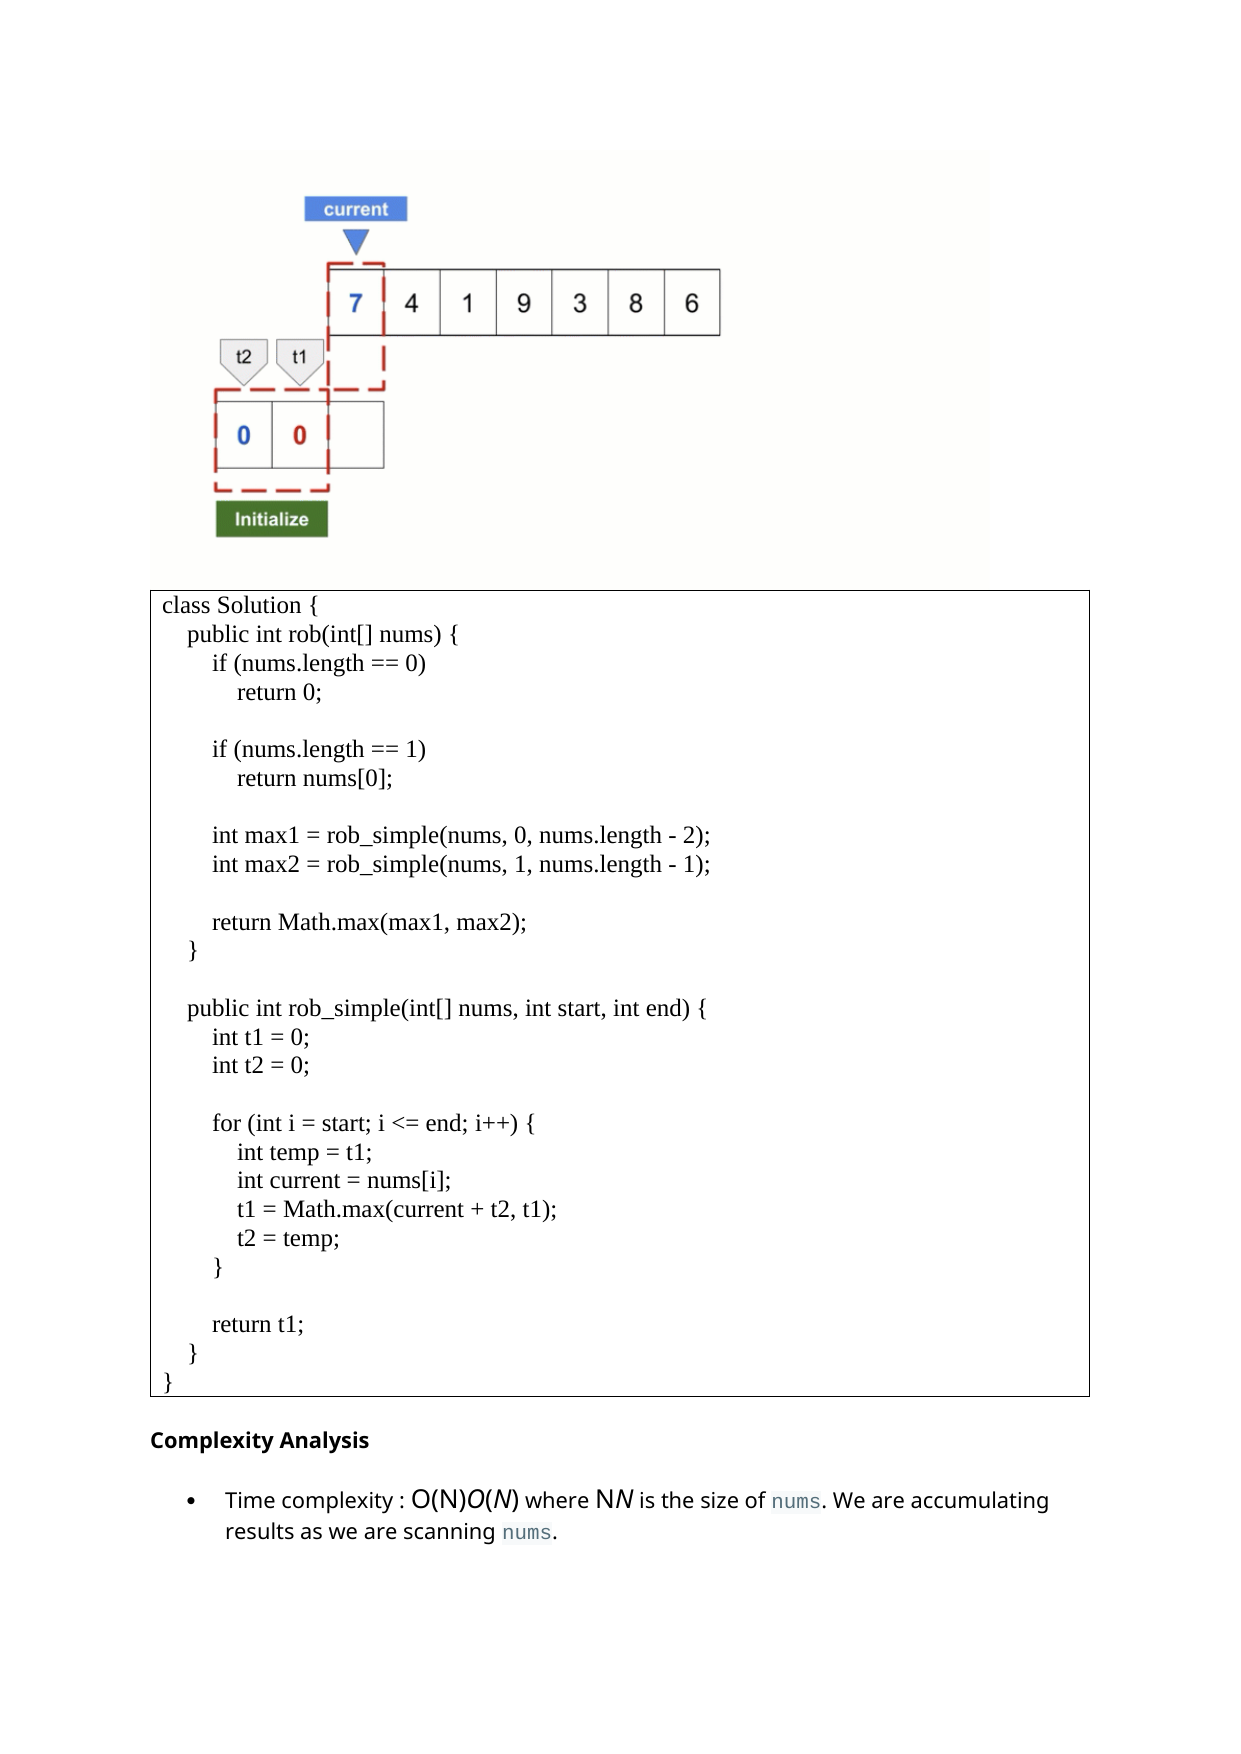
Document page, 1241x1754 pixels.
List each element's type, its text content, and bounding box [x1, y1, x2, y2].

text Complexity Analysis [150, 1425, 1090, 1455]
list Time complexity : O(N)O(N) where NN is the size of nums. We are accumulating results as we are scanning nums. [187, 1480, 1090, 1546]
table_header class Solution { public int rob(int[] nums) { if (nums.length == 0) return 0; if (nums.length == 1) return nums[0]; int max1 = rob_simple(nums, 0, nums.length - 2); int max2 = rob_simple(nums, 1, nums.length - 1); return Math.max(max1, max2); } public int rob_simple(int[] nums, int start, int end) { int t1 = 0; int t2 = 0; for (int i = start; i <= end; i++) { int temp = t1; int current = nums[i]; t1 = Math.max(current + t2, t1); t2 = temp; } return t1; } } [151, 591, 1089, 1396]
picture [150, 150, 990, 590]
